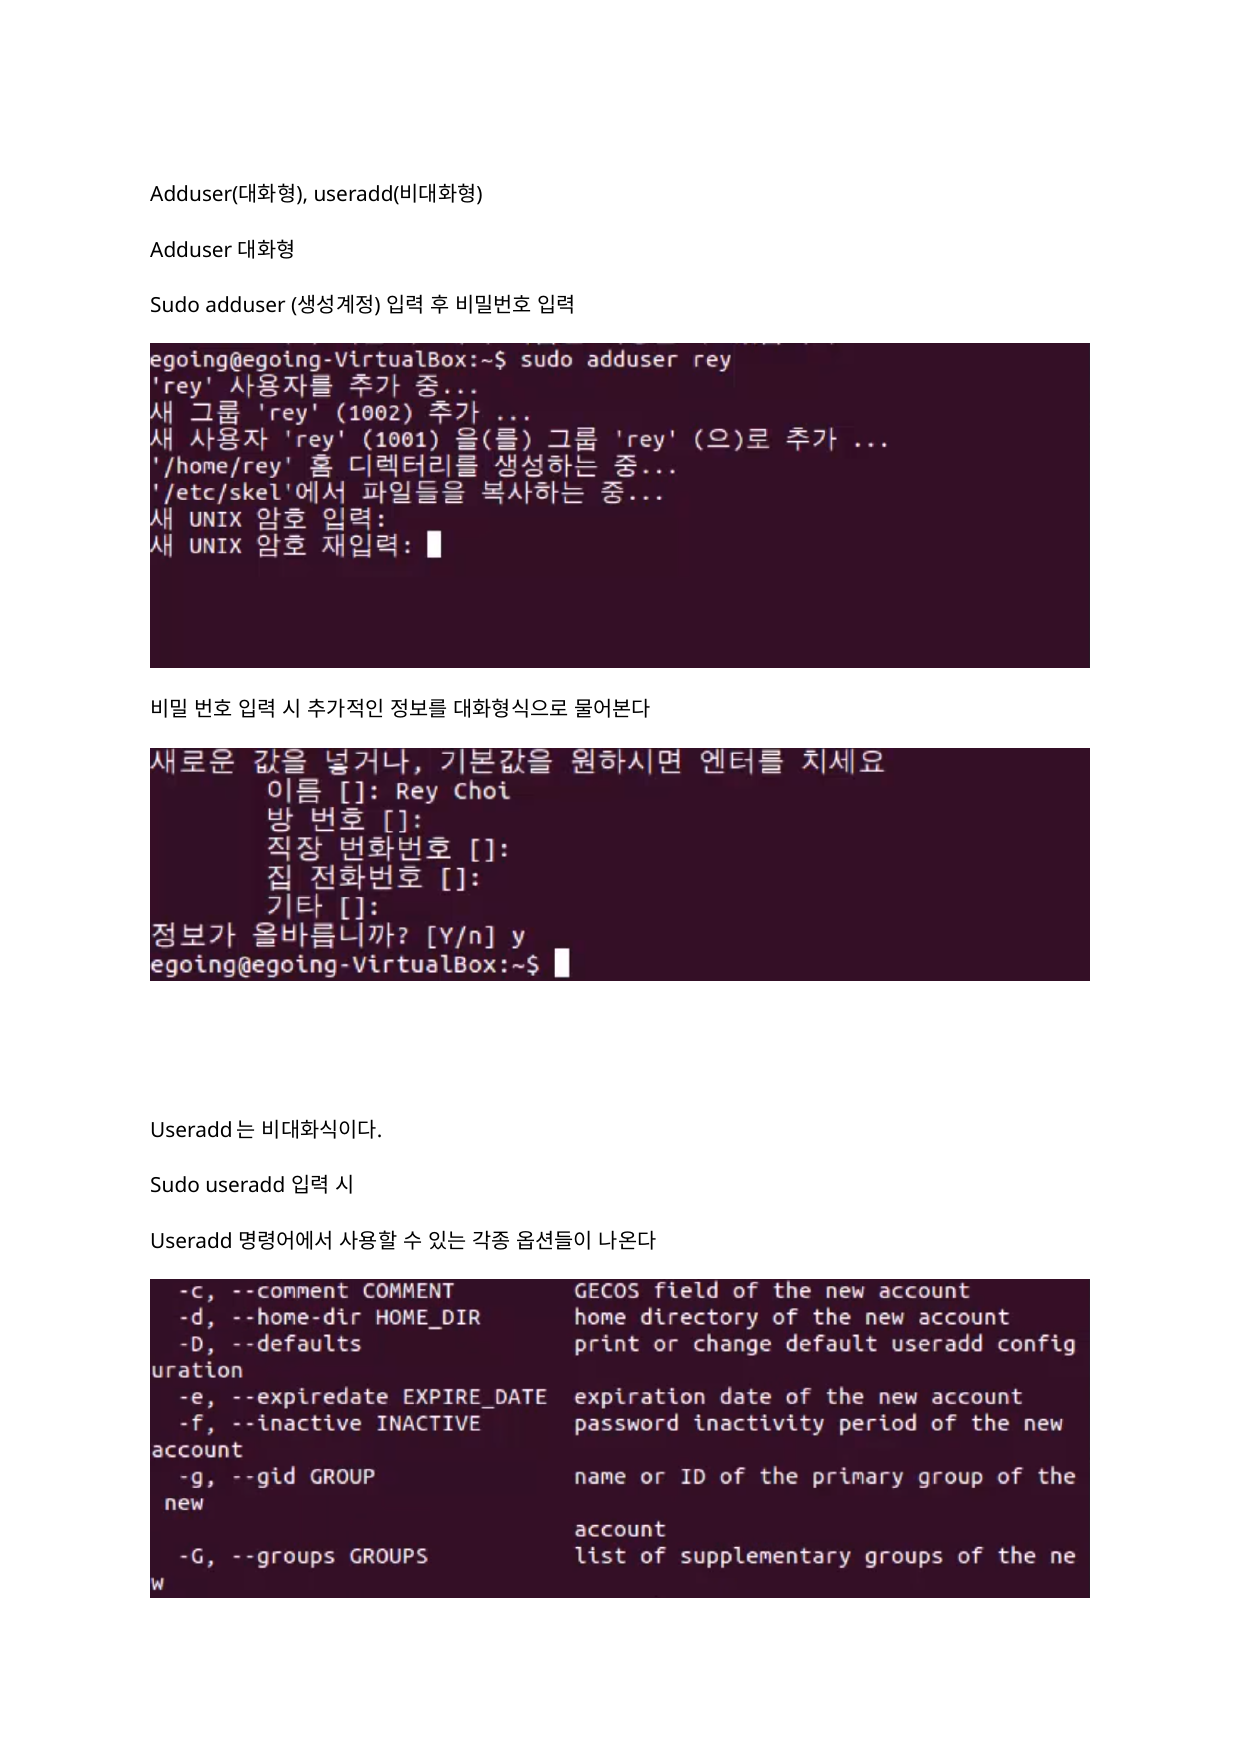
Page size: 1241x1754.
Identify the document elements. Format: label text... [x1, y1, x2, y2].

text Adduser 대화형 [150, 233, 1090, 263]
picture [150, 748, 1090, 981]
text Adduser(대화형), useradd(비대화형) [150, 177, 1090, 207]
text Useradd 명령어에서 사용할 수 있는 각종 옵션들이 나온다 [150, 1224, 1090, 1254]
text Sudo adduser (생성계정) 입력 후 비밀번호 입력 [150, 288, 1090, 319]
text 비밀 번호 입력 시 추가적인 정보를 대화형식으로 물어본다 [150, 693, 1090, 723]
picture [150, 343, 1090, 668]
picture [150, 1279, 1090, 1598]
text Useradd는 비대화식이다. [150, 1113, 1090, 1143]
text Sudo useradd 입력 시 [150, 1168, 1090, 1199]
